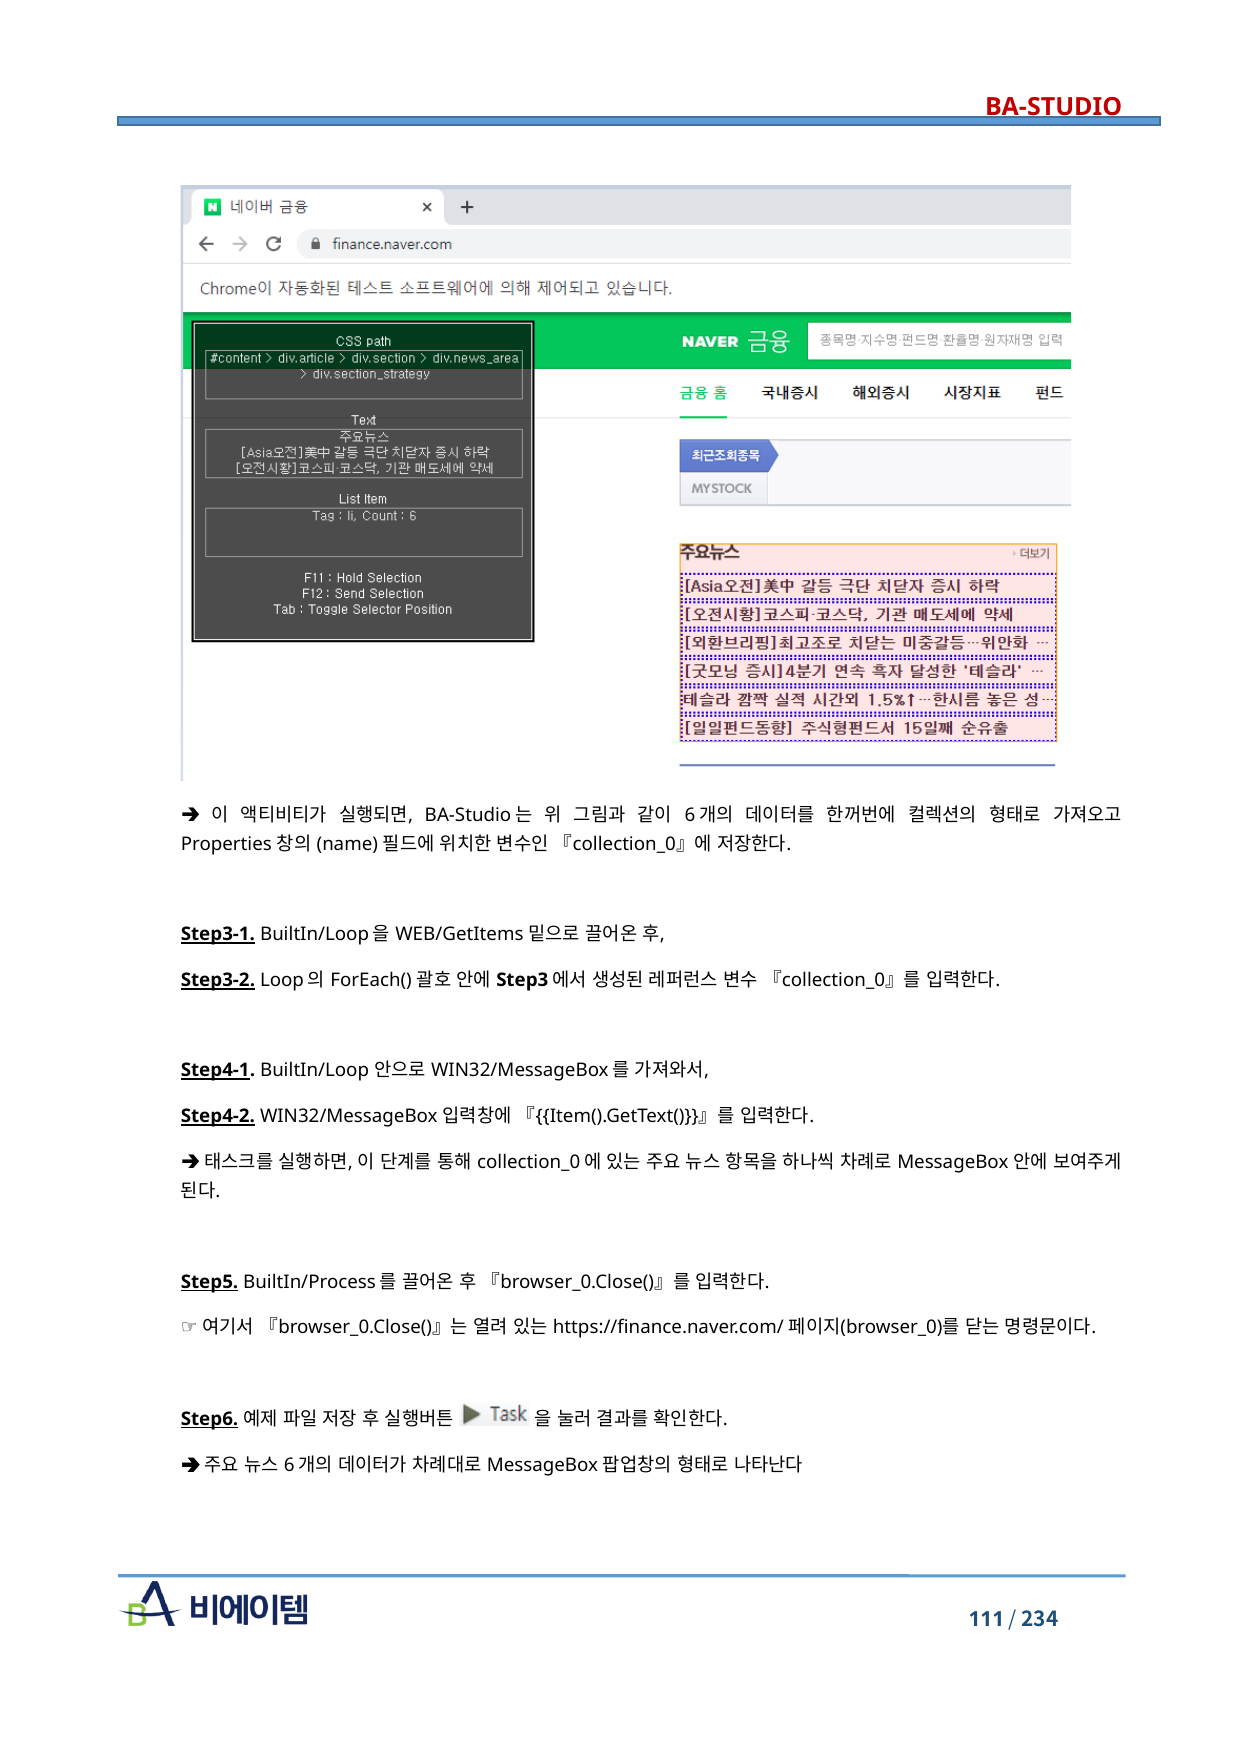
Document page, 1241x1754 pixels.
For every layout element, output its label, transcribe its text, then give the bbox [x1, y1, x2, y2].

text Step3-1. BuiltIn/Loop을 WEB/GetItems 밑으로 끌어온 후, [181, 919, 1122, 946]
text ☞ 여기서 『browser_0.Close()』는 열려 있는 https://finance.naver.com/ 페이지(browser_0)를 닫는 명령문이다. [139, 1312, 1122, 1339]
text 이 액티비티가 실행되면, BA-Studio는 위 그림과 같이 6개의 데이터를 한꺼번에 컬렉션의 형태로 가져오고 Properties 창의 (name) 필드에 위치한 변수인 『collection_0』에 저장한다. [181, 799, 1122, 856]
text 주요 뉴스 6개의 데이터가 차례대로 MessageBox 팝업창의 형태로 나타난다 [181, 1449, 1122, 1477]
text 태스크를 실행하면, 이 단계를 통해 collection_0에 있는 주요 뉴스 항목을 하나씩 차례로 MessageBox 안에 보여주게 된다. [181, 1147, 1122, 1203]
text Step4-2. WIN32/MessageBox 입력창에 『{{Item().GetText()}}』를 입력한다. [181, 1101, 1122, 1128]
picture [180, 185, 1072, 781]
text Step6. 예제 파일 저장 후 실행버튼 을 눌러 결과를 확인한다. [139, 1402, 1122, 1431]
text Step3-2. Loop의 ForEach() 괄호 안에 Step3에서 생성된 레퍼런스 변수 『collection_0』를 입력한다. [181, 965, 1122, 992]
picture [118, 1581, 308, 1626]
text Step5. BuiltIn/Process를 끌어온 후 『browser_0.Close()』를 입력한다. [139, 1266, 1122, 1293]
text Step4-1. BuiltIn/Loop 안으로 WIN32/MessageBox를 가져와서, [181, 1055, 1122, 1082]
picture [459, 1402, 530, 1426]
